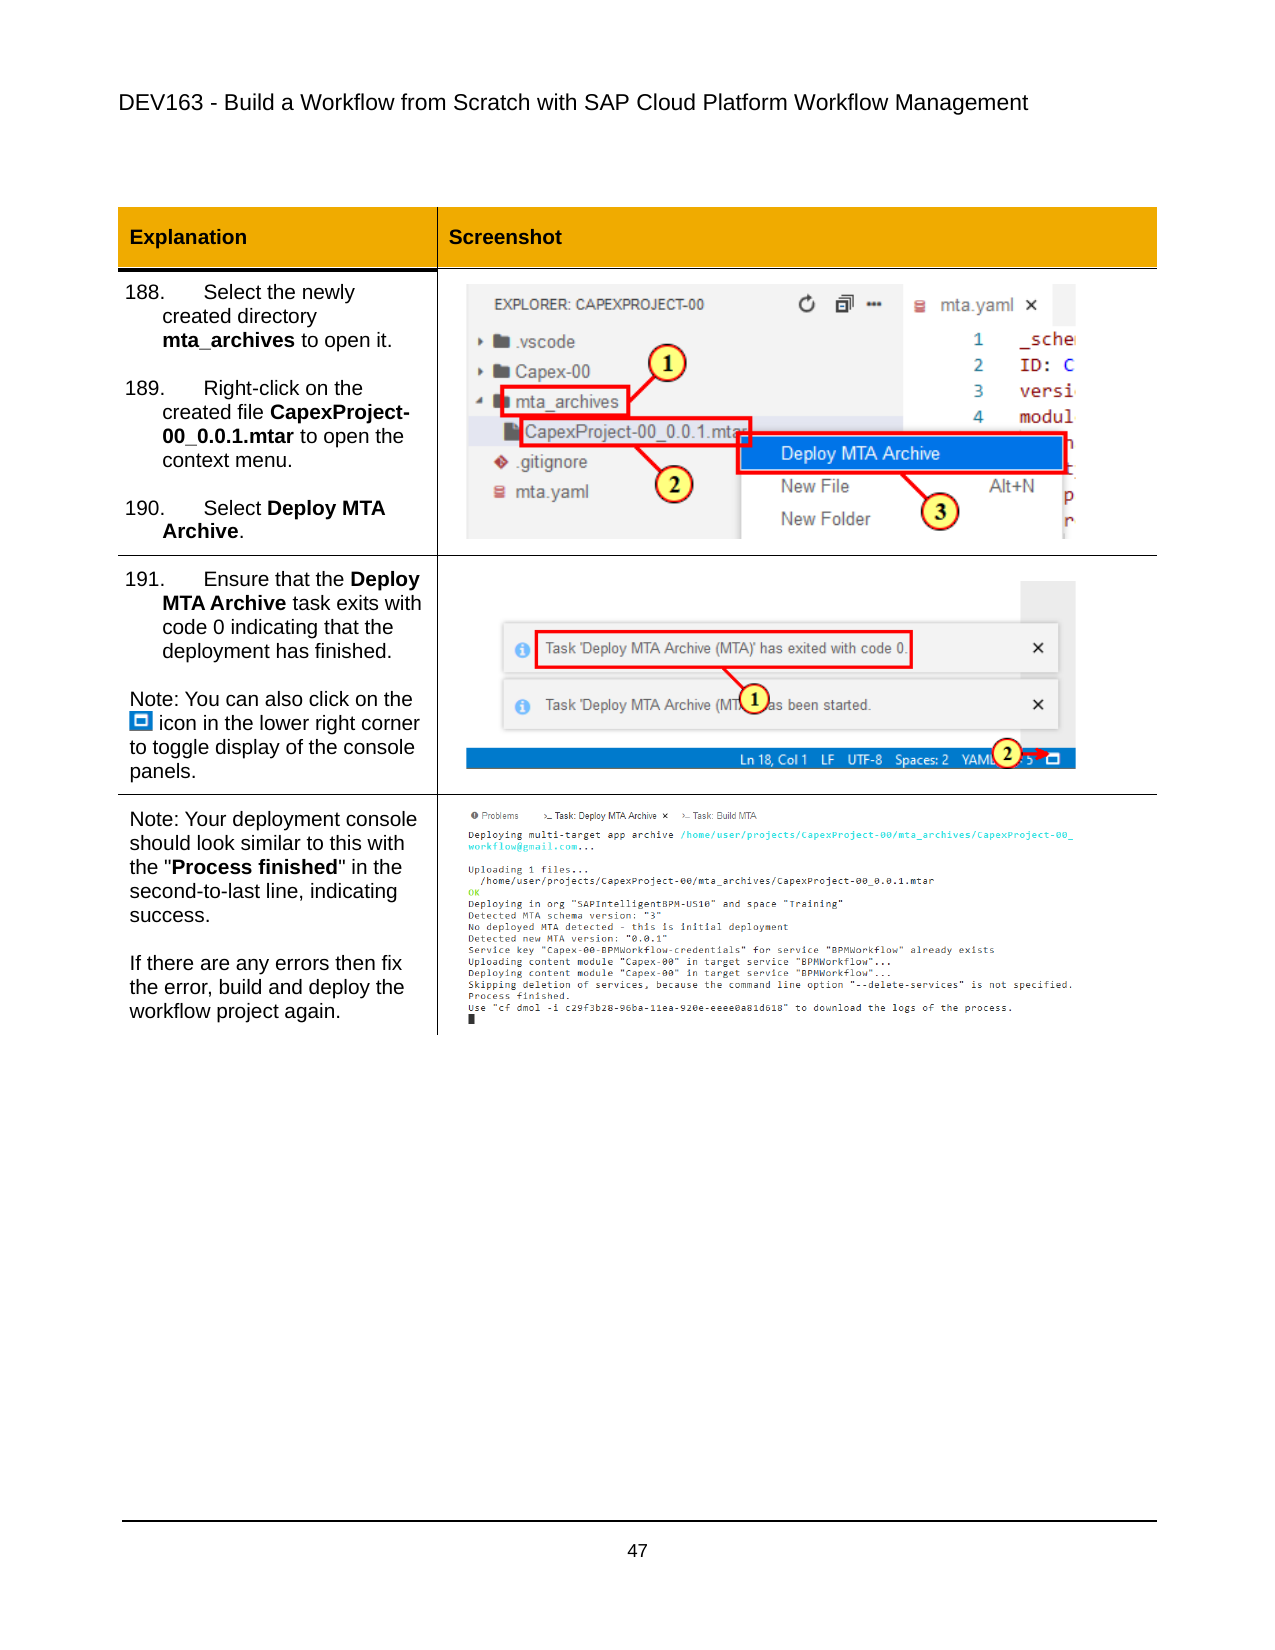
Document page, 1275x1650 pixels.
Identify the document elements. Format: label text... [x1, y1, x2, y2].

table_cell Select the newly created directory mta_archives to open it. Right-click on the created file CapexProject-00_0.0.1.mtar to open the context menu. Select Deploy MTA Archive. [118, 272, 437, 554]
table_cell Note: Your deployment console should look similar to this with the "Process finished" in the second-to-last line, indicating success. If there are any errors then fix the error, build and deploy the workflow project again. [118, 795, 437, 1034]
table_cell [438, 269, 1157, 554]
table_cell [438, 556, 1157, 794]
picture [129, 711, 153, 731]
table_cell [438, 795, 1157, 1034]
picture [466, 806, 1074, 1024]
table_header Explanation [118, 207, 437, 267]
picture [466, 284, 1076, 539]
picture [466, 581, 1076, 769]
table_header Screenshot [438, 207, 1157, 267]
table_cell Ensure that the Deploy MTA Archive task exits with code 0 indicating that the deployment has finished. Note: You can also click on the icon in the lower right corner to toggle display of the console panels. [118, 556, 437, 794]
